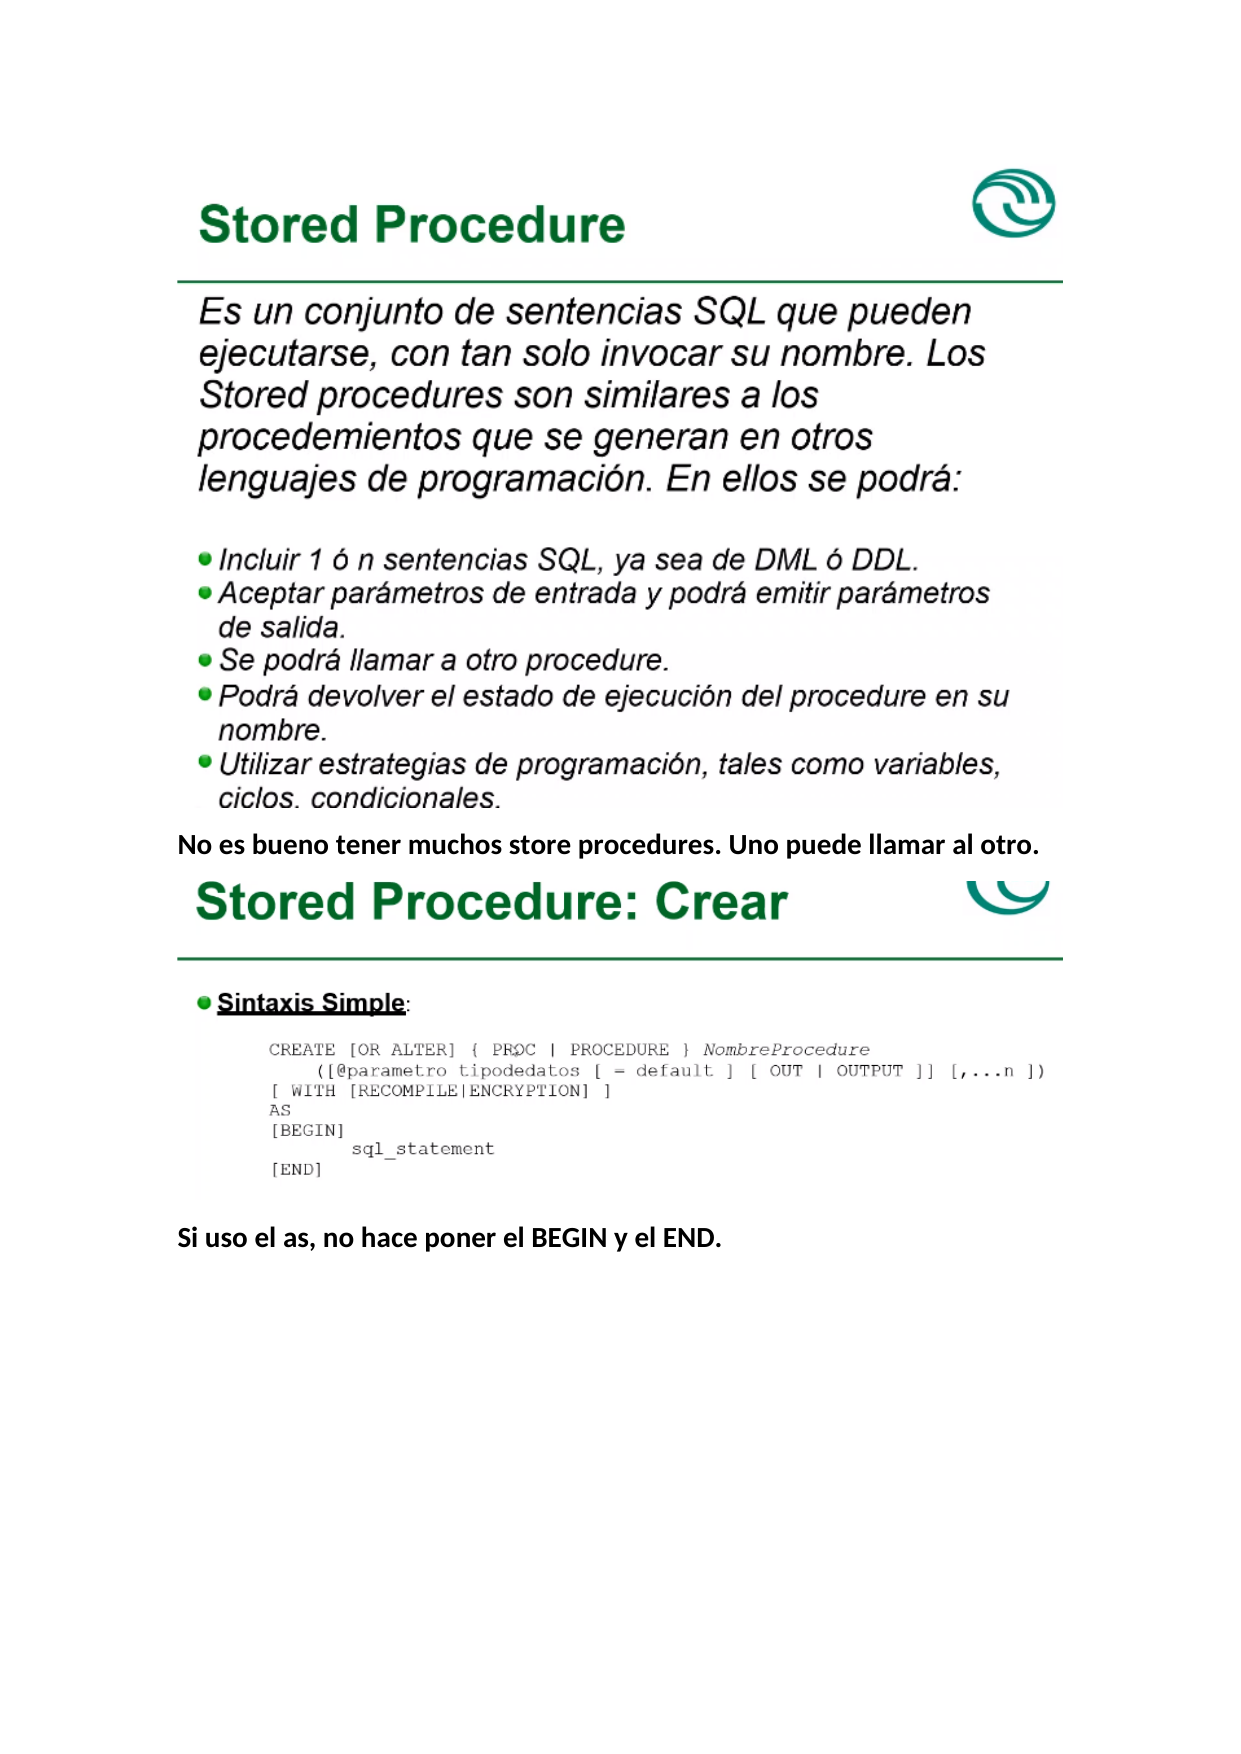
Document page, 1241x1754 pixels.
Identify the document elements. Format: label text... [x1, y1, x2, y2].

text No es bueno tener muchos store procedures. Uno puede llamar al otro. [177, 826, 1063, 862]
text Si uso el as, no hace poner el BEGIN y el END. [177, 1219, 1063, 1254]
picture [177, 147, 1063, 808]
picture [177, 881, 1063, 1200]
